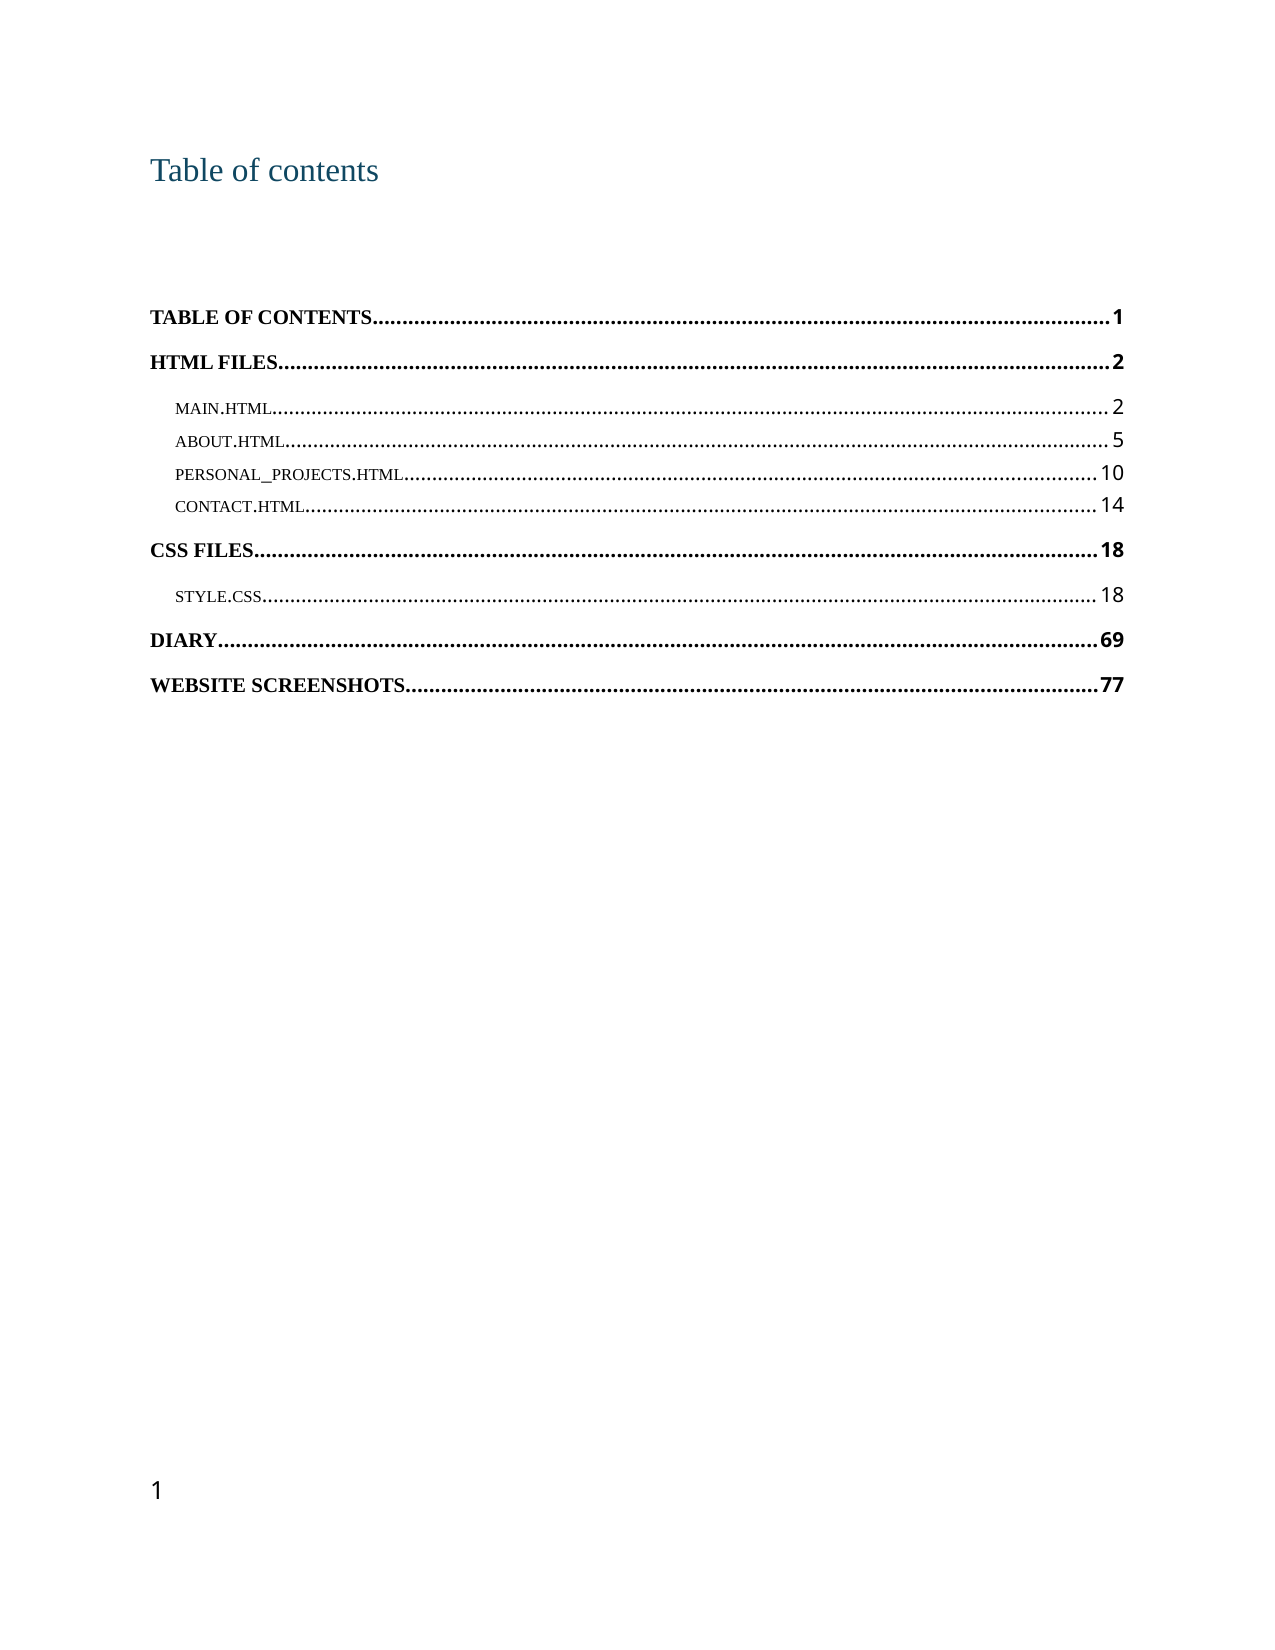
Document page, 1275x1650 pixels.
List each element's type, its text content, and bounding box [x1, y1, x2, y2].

subtitle Table of contents [150, 150, 1125, 188]
